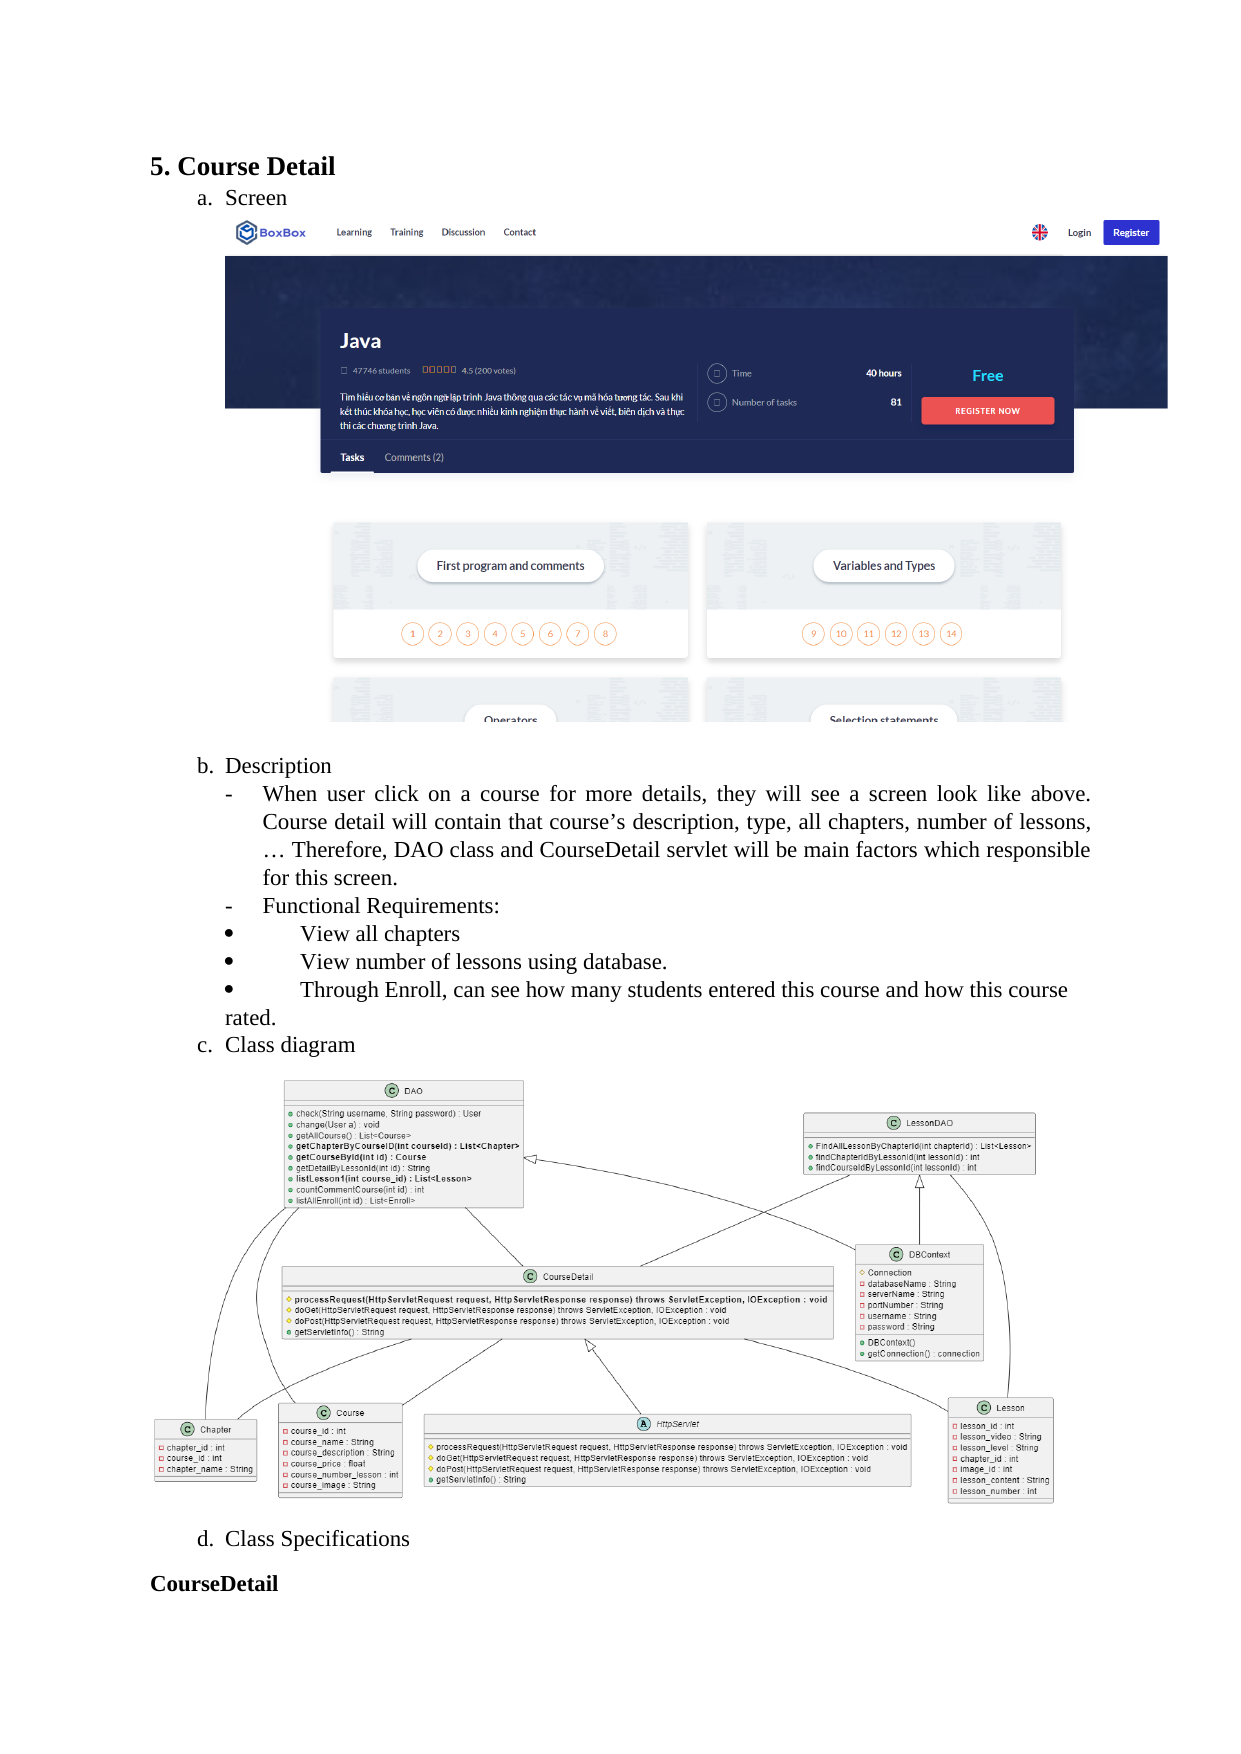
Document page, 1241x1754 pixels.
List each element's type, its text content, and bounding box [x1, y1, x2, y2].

text CourseDetail [150, 1571, 1093, 1597]
list When user click on a course for more details, they will see a screen look like above. Course detail will contain that course’s description, type, all chapters, number of lessons, … Therefore, DAO class and CourseDetail servlet will be main factors which responsible for this screen. [225, 780, 1093, 890]
list View all chapters [225, 920, 1093, 946]
list Screen [197, 183, 1093, 210]
list Through Enroll, can see how many students entered this course and how this course rated. [225, 976, 1093, 1030]
list View number of lessons using database. [225, 948, 1093, 974]
list Class diagram [197, 1031, 1093, 1058]
list Description [197, 752, 1093, 778]
picture [225, 212, 1168, 722]
list Class Specifications [197, 1525, 1093, 1552]
picture [150, 1076, 1057, 1507]
subtitle 5. Course Detail [150, 150, 1093, 181]
list Functional Requirements: [225, 892, 1093, 918]
